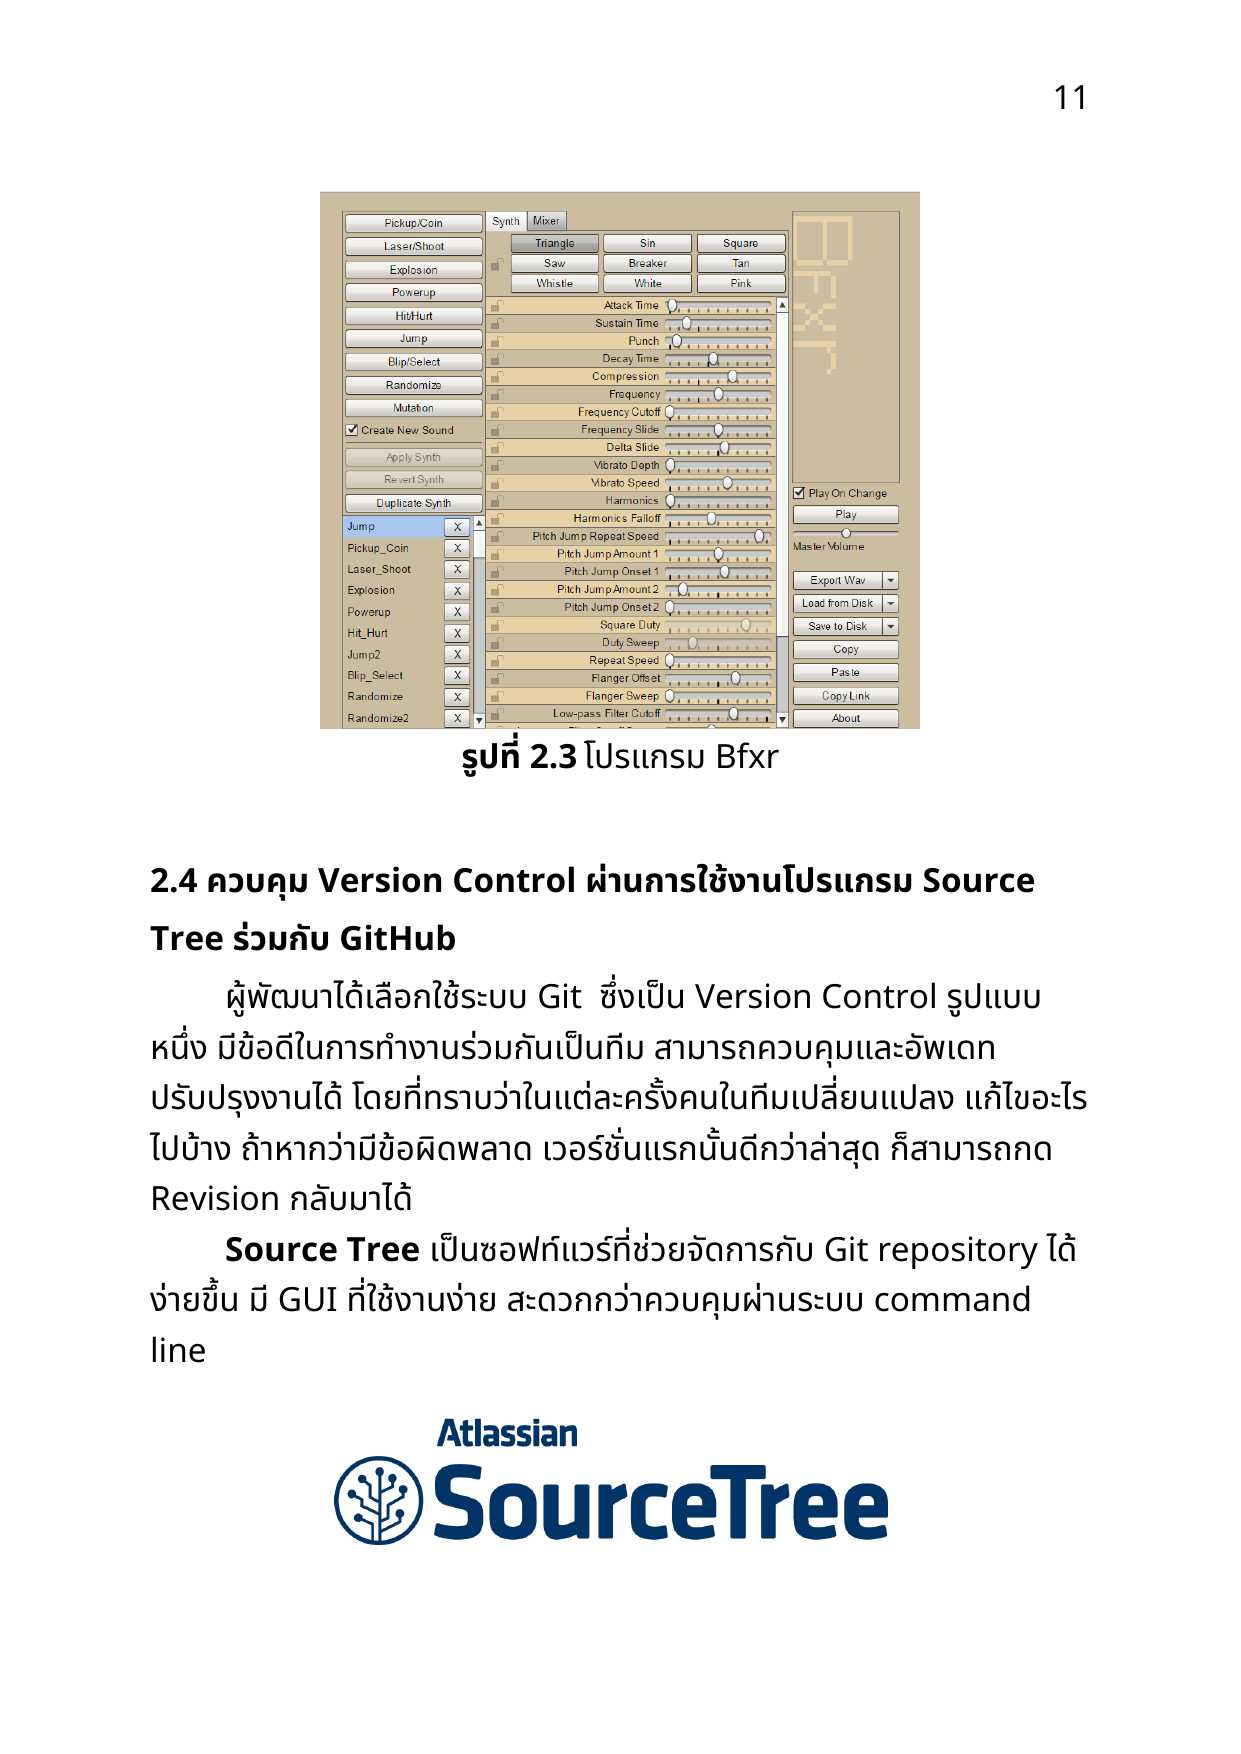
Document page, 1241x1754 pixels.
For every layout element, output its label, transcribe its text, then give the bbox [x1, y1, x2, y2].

text ผู้พัฒนาได้เลือกใช้ระบบ Git ซึ่งเป็น Version Control รูปแบบหนึ่ง มีข้อดีในการทำงานร่วมกันเป็นทีม สามารถควบคุมและอัพเดทปรับปรุงงานได้ โดยที่ทราบว่าในแต่ละครั้งคนในทีมเปลี่ยนแปลง แก้ไขอะไรไปบ้าง ถ้าหากว่ามีข้อผิดพลาด เวอร์ชั่นแรกนั้นดีกว่าล่าสุด ก็สามารถกด Revision กลับมาได้ [150, 973, 1090, 1226]
subtitle รูปที่ 2.3 โปรแกรม Bfxr [150, 732, 1090, 783]
subtitle 2.4 ควบคุม Version Control ผ่านการใช้งานโปรแกรม Source Tree ร่วมกับ GitHub [150, 857, 1090, 966]
picture [326, 1417, 915, 1565]
picture [320, 191, 920, 729]
text Source Tree เป็นซอฟท์แวร์ที่ช่วยจัดการกับ Git repository ได้ง่ายขึ้น มี GUI ที่ใช้งานง่าย สะดวกกว่าควบคุมผ่านระบบ command line [150, 1226, 1090, 1372]
